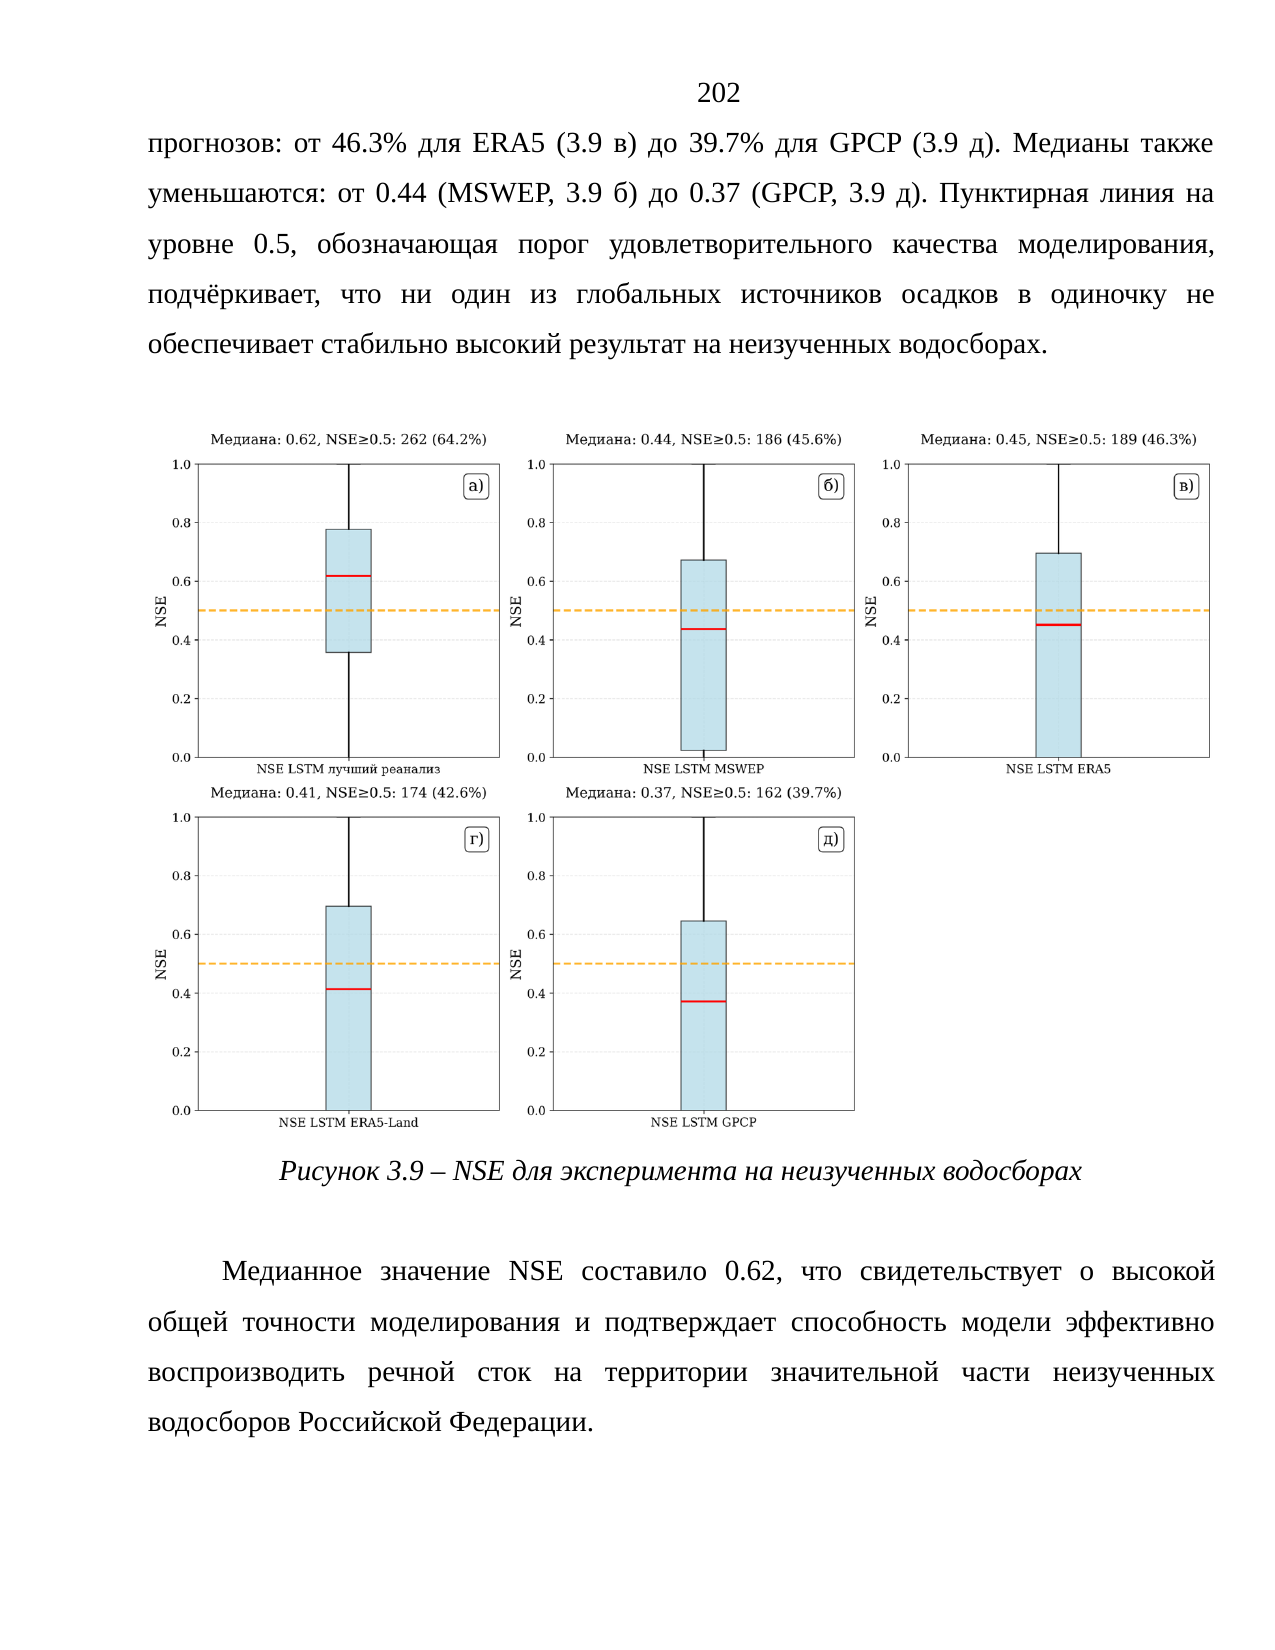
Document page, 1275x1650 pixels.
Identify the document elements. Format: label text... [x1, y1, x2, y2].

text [148, 125, 1216, 360]
text Медианное значение NSE составило 0.62, что свидетельствует о высокой общей точности моделирования и подтверждает способность модели эффективно воспроизводить речной сток на территории значительной части неизученных водосборов Российской Федерации. [148, 1253, 1216, 1438]
text Рисунок 3.9 – NSE для эксперимента на неизученных водосборах [148, 1153, 1216, 1186]
picture [147, 427, 1216, 1136]
